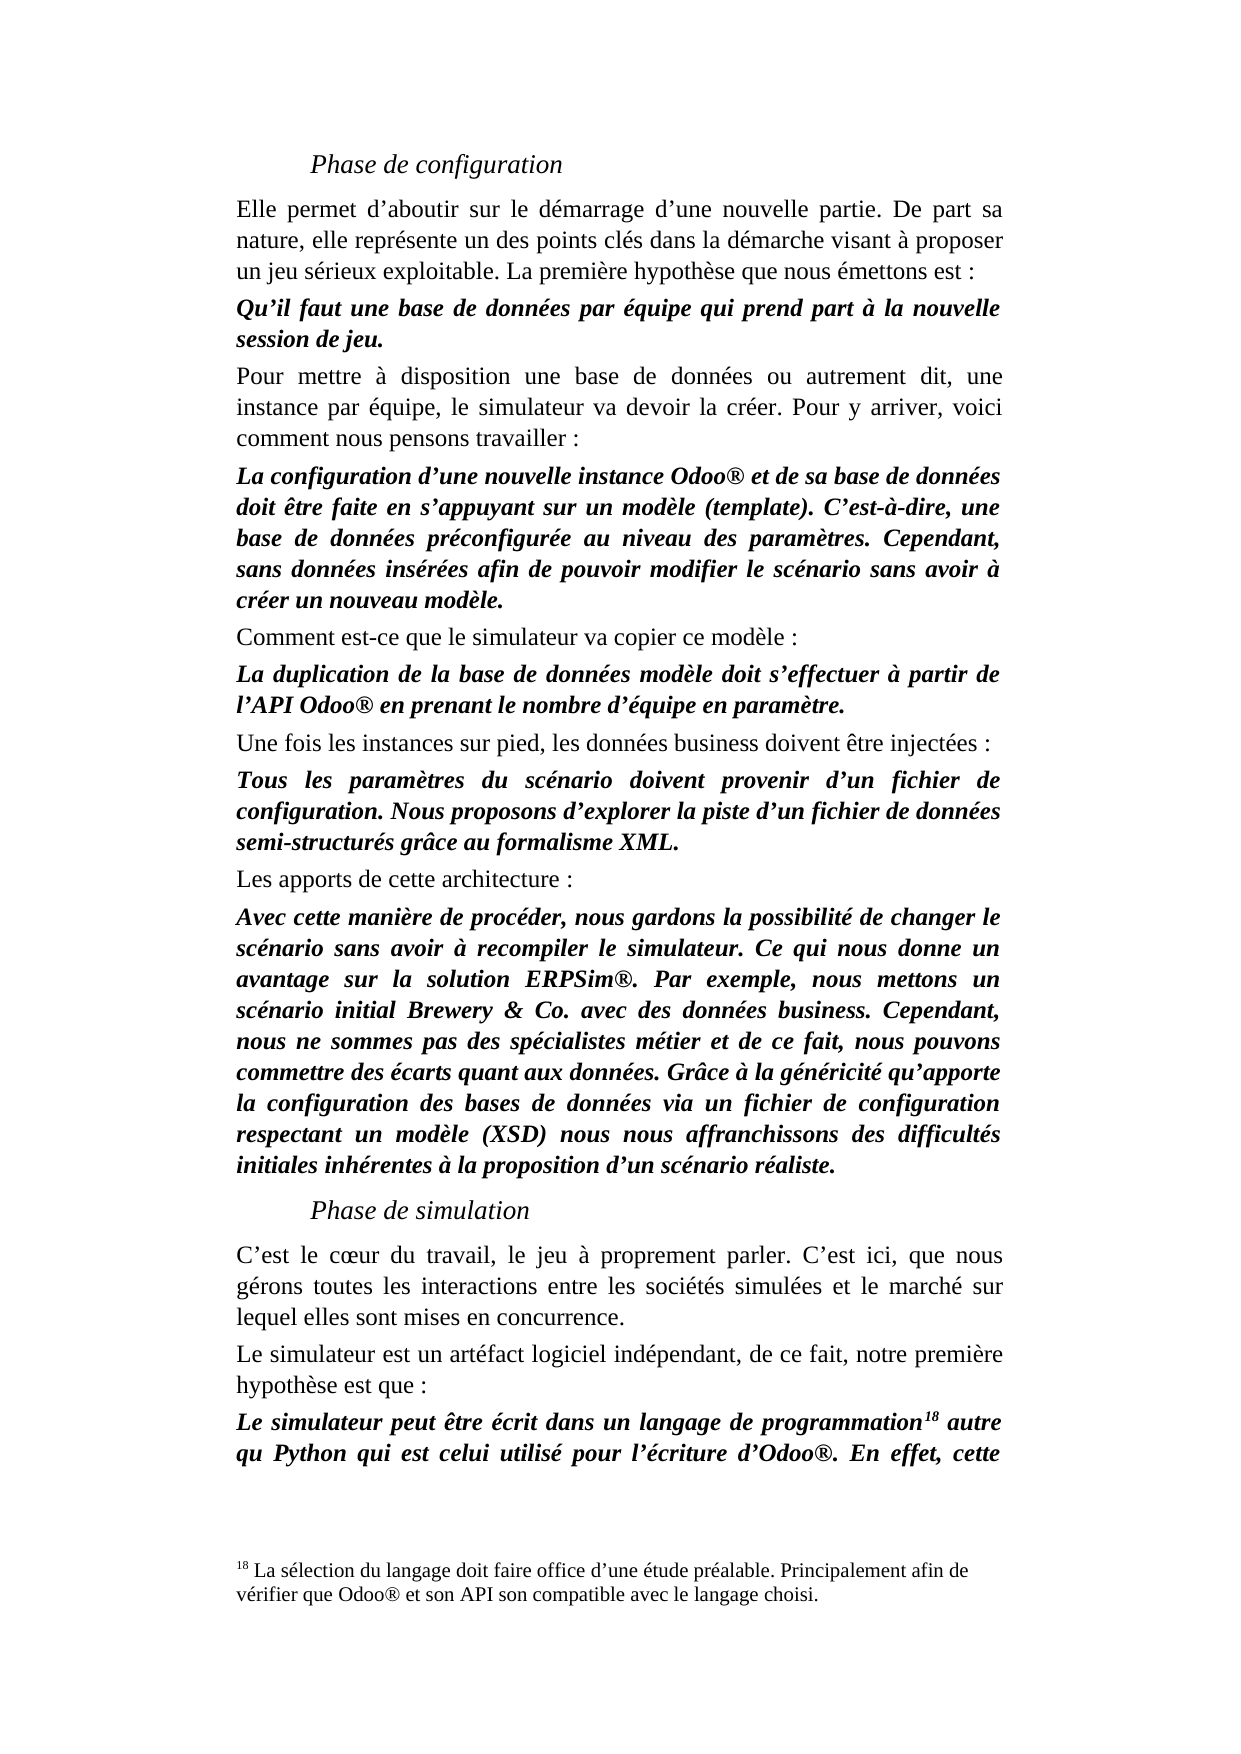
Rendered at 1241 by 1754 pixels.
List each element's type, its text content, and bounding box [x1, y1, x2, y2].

text Avec cette manière de procéder, nous gardons la possibilité de changer le scénario sans avoir à recompiler le simulateur. Ce qui nous donne un avantage sur la solution ERPSim®. Par exemple, nous mettons un scénario initial Brewery & Co. avec des données business. Cependant, nous ne sommes pas des spécialistes métier et de ce fait, nous pouvons commettre des écarts quant aux données. Grâce à la généricité qu’apporte la configuration des bases de données via un fichier de configuration respectant un modèle (XSD) nous nous affranchissons des difficultés initiales inhérentes à la proposition d’un scénario réaliste. [236, 902, 1004, 1179]
text Tous les paramètres du scénario doivent provenir d’un fichier de configuration. Nous proposons d’explorer la piste d’un fichier de données semi-structurés grâce au formalisme XML. [236, 765, 1004, 856]
text Une fois les instances sur pied, les données business doivent être injectées : [236, 728, 1004, 757]
text La duplication de la base de données modèle doit s’effectuer à partir de l’API Odoo® en prenant le nombre d’équipe en paramètre. [236, 659, 1004, 719]
text Phase de configuration [310, 148, 1004, 179]
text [236, 1407, 1004, 1498]
text Le simulateur est un artéfact logiciel indépendant, de ce fait, notre première hypothèse est que : [236, 1339, 1004, 1399]
text Les apports de cette architecture : [236, 864, 1004, 893]
text Qu’il faut une base de données par équipe qui prend part à la nouvelle session de jeu. [236, 293, 1004, 353]
text Comment est-ce que le simulateur va copier ce modèle : [236, 622, 1004, 651]
text Pour mettre à disposition une base de données ou autrement dit, une instance par équipe, le simulateur va devoir la créer. Pour y arriver, voici comment nous pensons travailler : [236, 361, 1004, 452]
text Elle permet d’aboutir sur le démarrage d’une nouvelle partie. De part sa nature, elle représente un des points clés dans la démarche visant à proposer un jeu sérieux exploitable. La première hypothèse que nous émettons est : [236, 194, 1004, 284]
text Phase de simulation [310, 1194, 1004, 1225]
text C’est le cœur du travail, le jeu à proprement parler. C’est ici, que nous gérons toutes les interactions entre les sociétés simulées et le marché sur lequel elles sont mises en concurrence. [236, 1240, 1004, 1331]
text La configuration d’une nouvelle instance Odoo® et de sa base de données doit être faite en s’appuyant sur un modèle (template). C’est-à-dire, une base de données préconfigurée au niveau des paramètres. Cependant, sans données insérées afin de pouvoir modifier le scénario sans avoir à créer un nouveau modèle. [236, 461, 1004, 614]
